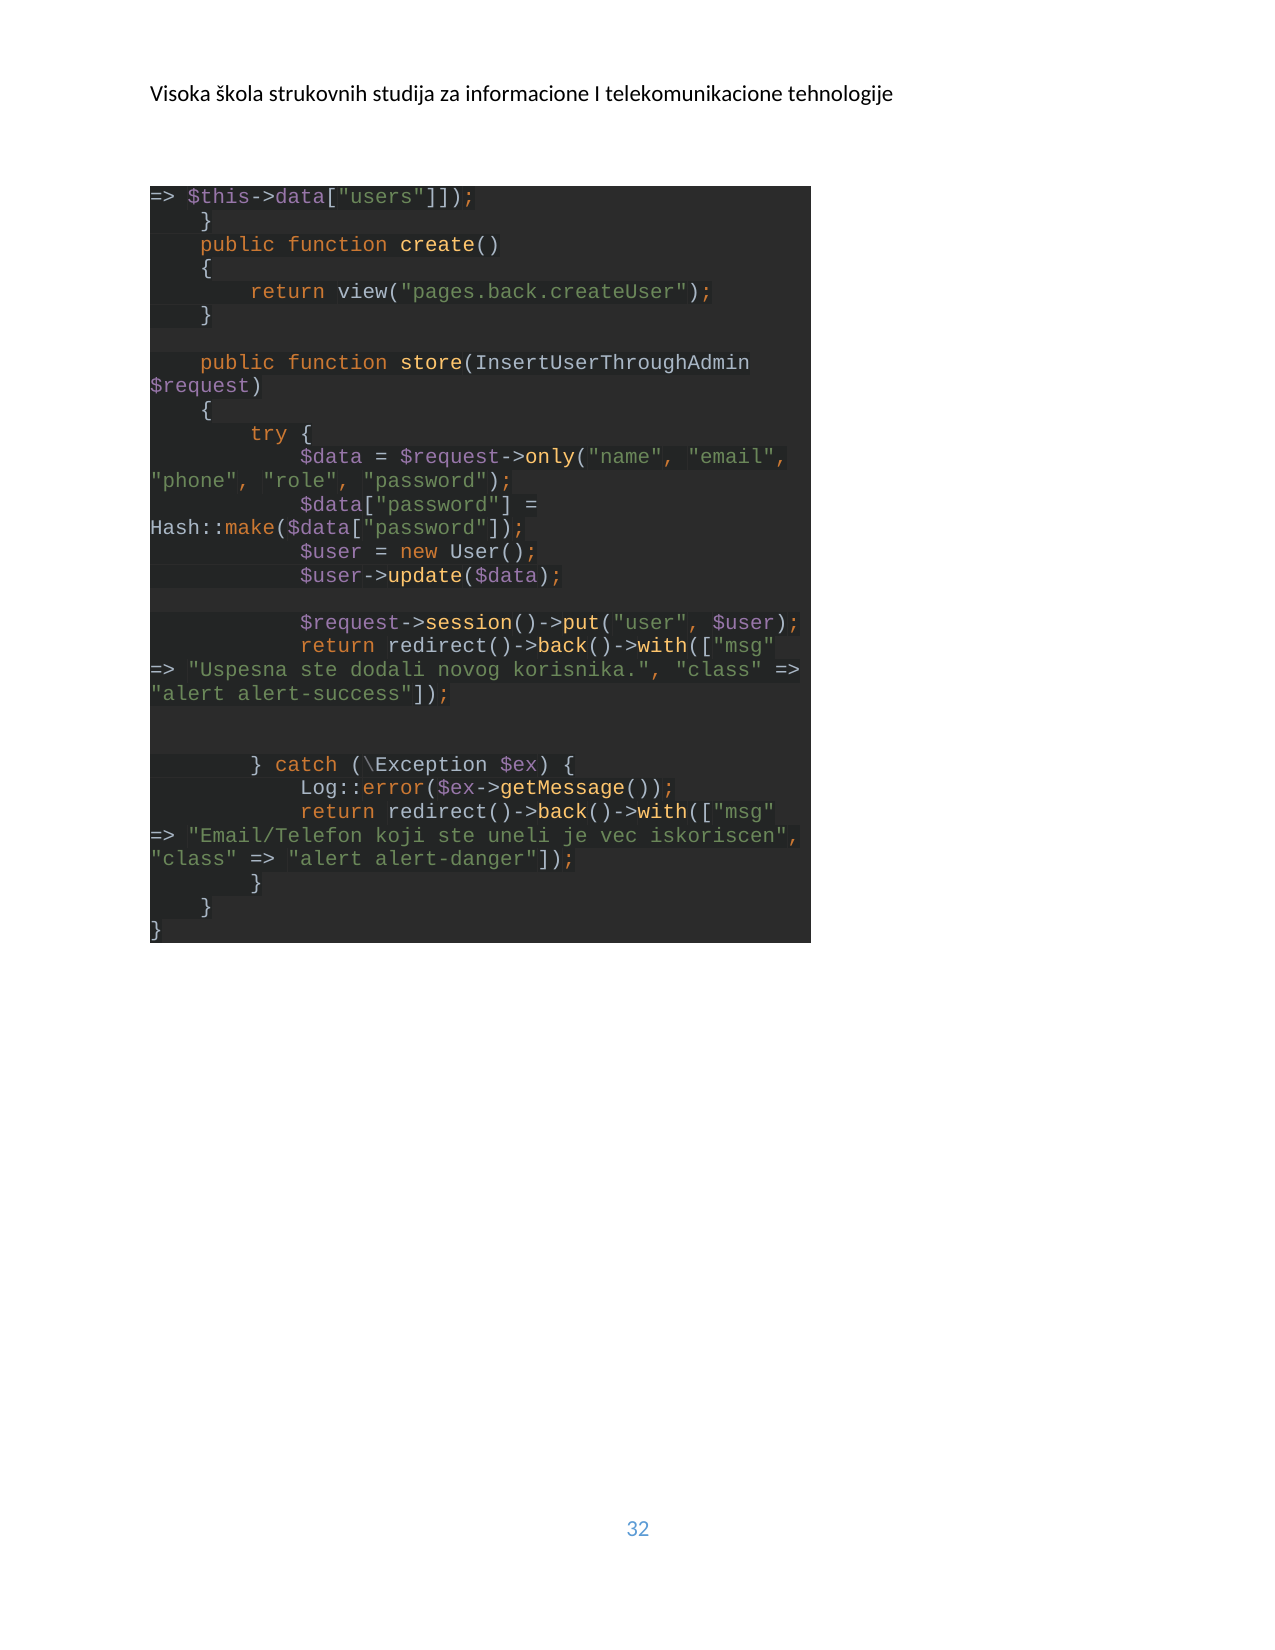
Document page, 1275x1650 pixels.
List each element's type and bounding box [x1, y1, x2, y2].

text [150, 186, 811, 943]
